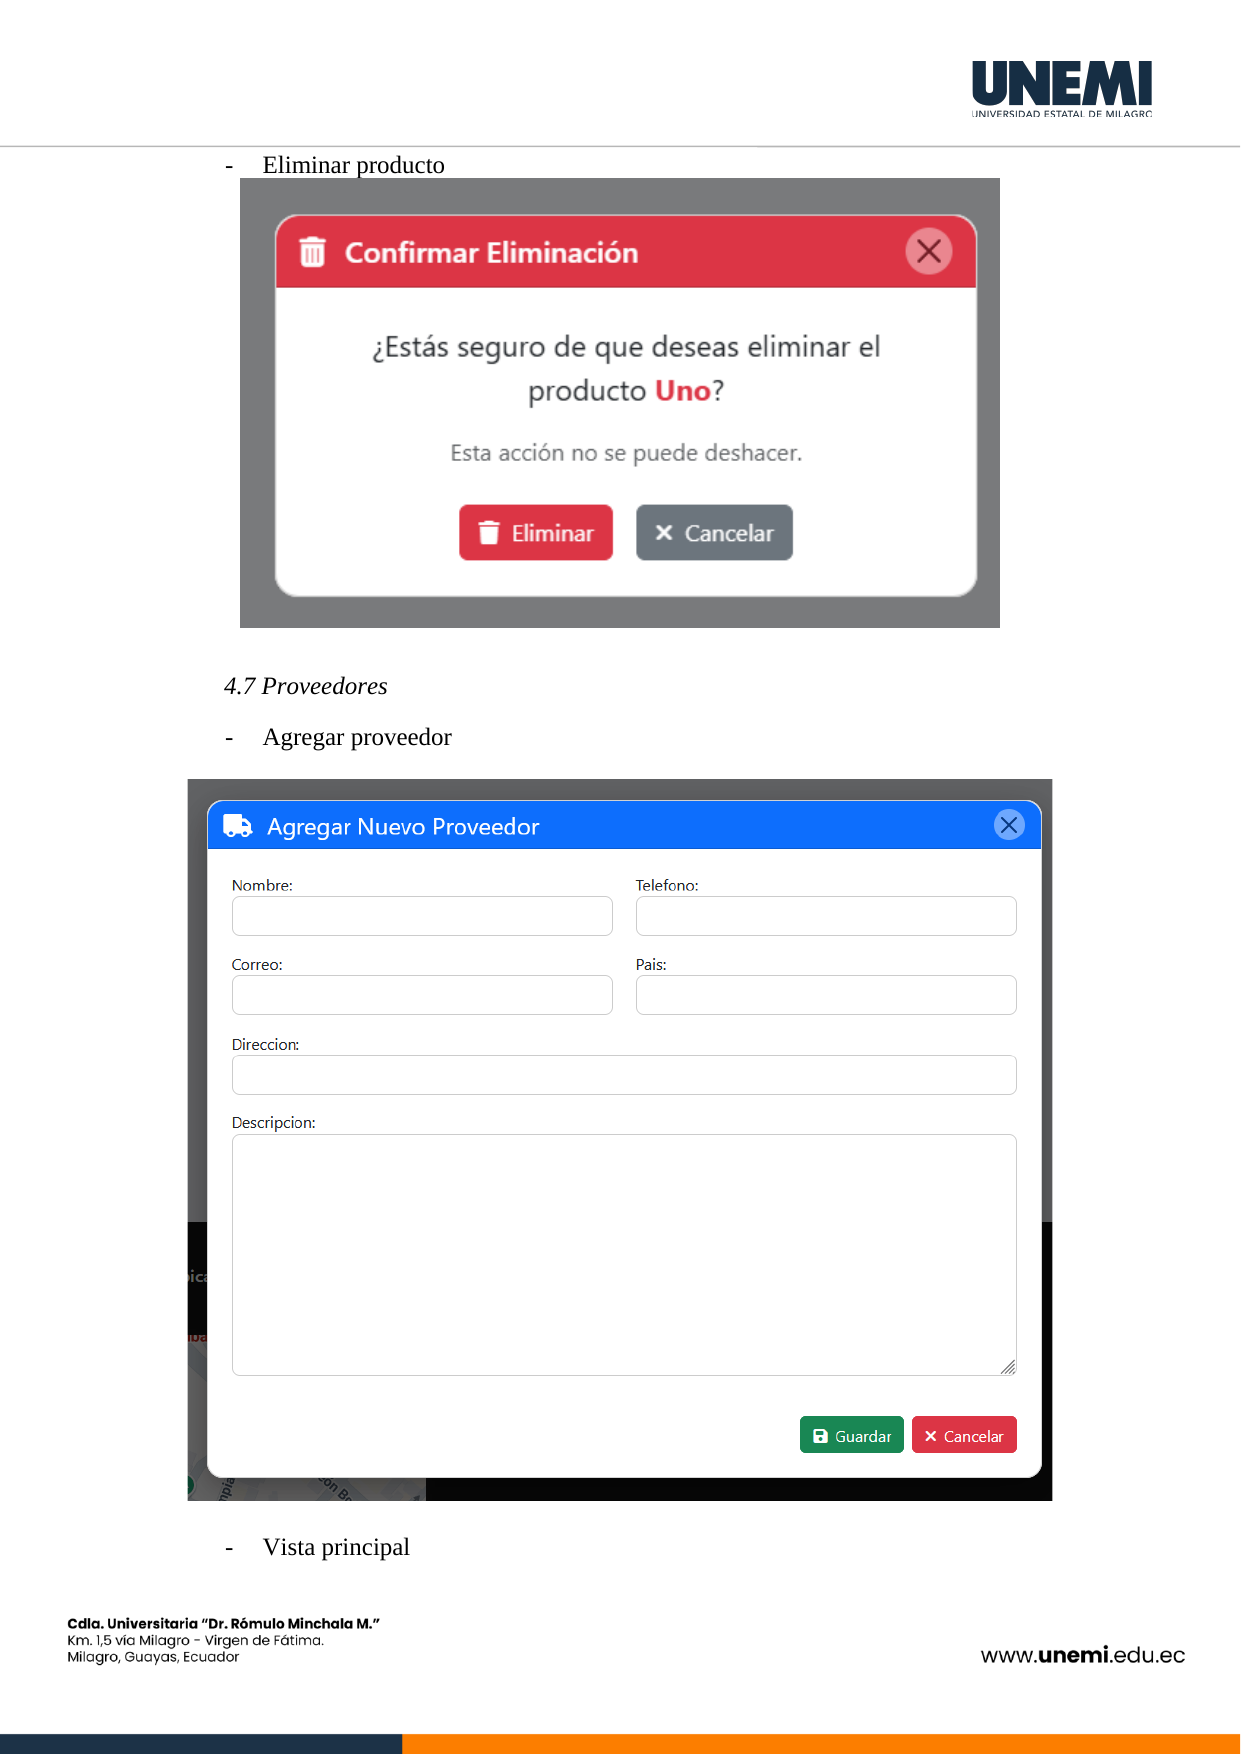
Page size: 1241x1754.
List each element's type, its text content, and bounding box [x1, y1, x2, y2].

list Eliminar producto [225, 150, 1090, 179]
picture [187, 779, 1053, 1501]
picture [0, 1574, 1241, 1754]
subtitle Proveedores [224, 671, 1090, 699]
list Agregar proveedor [225, 722, 1090, 751]
picture [240, 178, 1000, 628]
list Vista principal [225, 1532, 1090, 1560]
picture [972, 61, 1152, 117]
